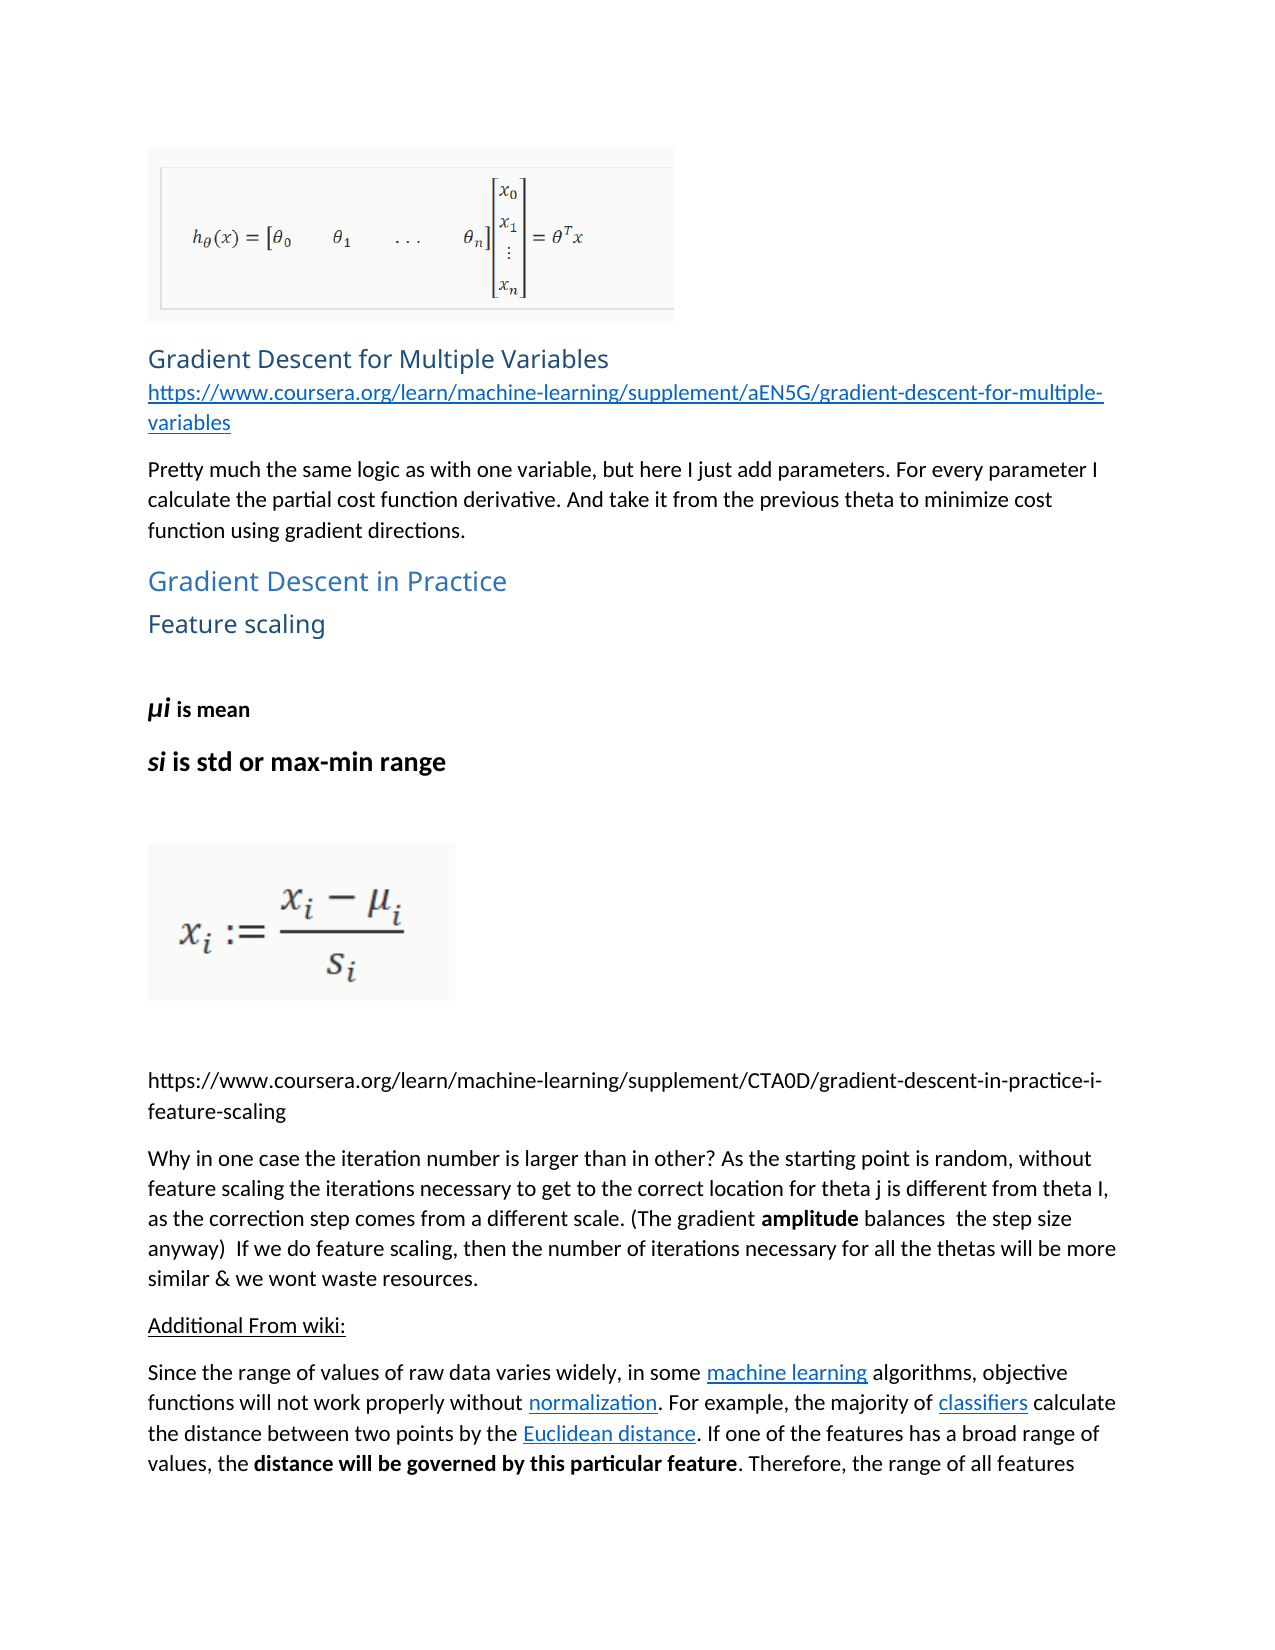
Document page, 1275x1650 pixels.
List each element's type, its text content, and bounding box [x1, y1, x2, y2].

text Why in one case the iteration number is larger than in other? As the starting point is random, without feature scaling the iterations necessary to get to the correct location for theta j is different from theta I, as the correction step comes from a different scale. (The gradient amplitude balances the step size anyway) If we do feature scaling, then the number of iterations necessary for all the thetas will be more similar & we wont waste resources. [148, 1144, 1127, 1292]
subtitle Feature scaling [148, 607, 1127, 641]
text si is std or max-min range [148, 744, 1127, 778]
subtitle Gradient Descent for Multiple Variables [148, 341, 1127, 376]
text μi is mean [148, 690, 1127, 724]
text https://www.coursera.org/learn/machine-learning/supplement/CTA0D/gradient-descent-in-practice-i-feature-scaling [148, 1067, 1127, 1125]
subtitle Gradient Descent in Practice [148, 563, 1127, 599]
text Additional From wiki: [148, 1311, 1127, 1339]
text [148, 1358, 1127, 1477]
text https://www.coursera.org/learn/machine-learning/supplement/aEN5G/gradient-descent-for-multiple-variables [148, 378, 1127, 436]
text Pretty much the same logic as with one variable, but here I just add parameters. For every parameter I calculate the partial cost function derivative. And take it from the previous theta to minimize cost function using gradient directions. [148, 455, 1127, 544]
